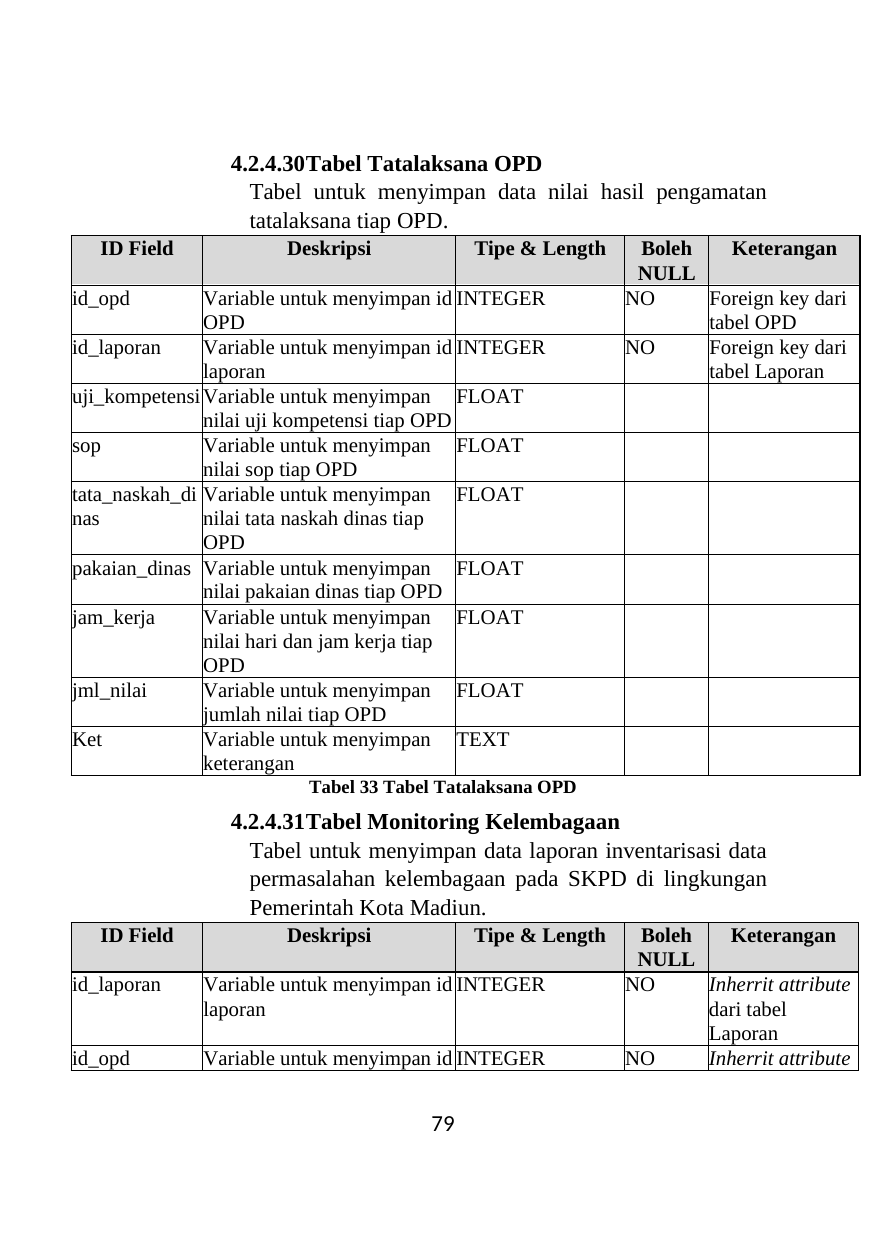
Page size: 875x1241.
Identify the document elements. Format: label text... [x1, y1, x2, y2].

table_cell [625, 727, 708, 775]
table_cell [625, 605, 708, 677]
table_cell [625, 384, 708, 432]
table_cell Variable untuk menyimpan nilai hari dan jam kerja tiap OPD [203, 605, 455, 677]
table_cell Variable untuk menyimpan nilai uji kompetensi tiap OPD [203, 384, 455, 432]
table_cell INTEGER [456, 1046, 624, 1070]
table_cell Variable untuk menyimpan id OPD [203, 286, 455, 334]
table_cell id_opd [72, 286, 202, 334]
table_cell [203, 1046, 455, 1070]
table_cell Variable untuk menyimpan nilai pakaian dinas tiap OPD [203, 555, 455, 603]
table_header Keterangan [709, 236, 859, 284]
table_header Boleh NULL [625, 236, 708, 284]
table_cell Inherrit attribute dari tabel Laporan [709, 973, 858, 1044]
table_cell [709, 482, 859, 554]
table_header Tipe & Length [456, 923, 624, 971]
table_cell NO [625, 335, 708, 383]
table_cell sop [72, 433, 202, 481]
table_header ID Field [72, 236, 202, 284]
table_cell FLOAT [456, 433, 624, 481]
table_cell INTEGER [456, 973, 624, 1044]
table_cell tata_naskah_dinas [72, 482, 202, 554]
list Tabel Monitoring Kelembagaan [231, 808, 767, 835]
table_header Keterangan [709, 923, 858, 971]
table_cell Variable untuk menyimpan keterangan [203, 727, 455, 775]
table_cell FLOAT [456, 384, 624, 432]
table_cell Variable untuk menyimpan jumlah nilai tiap OPD [203, 678, 455, 726]
table_cell jam_kerja [72, 605, 202, 677]
table_cell id_laporan [72, 973, 202, 1044]
table_cell jml_nilai [72, 678, 202, 726]
table_cell Foreign key dari tabel Laporan [709, 335, 859, 383]
text Tabel untuk menyimpan data nilai hasil pengamatan tatalaksana tiap OPD. [249, 178, 767, 233]
table_cell [709, 678, 859, 726]
table_cell Foreign key dari tabel OPD [709, 286, 859, 334]
table_cell [709, 384, 859, 432]
table_cell FLOAT [456, 482, 624, 554]
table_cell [709, 1046, 858, 1070]
table_cell NO [625, 286, 708, 334]
table_cell Variable untuk menyimpan nilai sop tiap OPD [203, 433, 455, 481]
table_cell id_opd [72, 1046, 202, 1070]
table_cell [709, 605, 859, 677]
table_cell [709, 433, 859, 481]
table_cell [709, 555, 859, 603]
table_cell FLOAT [456, 605, 624, 677]
table_cell [625, 678, 708, 726]
table_header Boleh NULL [625, 923, 708, 971]
list Tabel Tatalaksana OPD [231, 150, 767, 176]
table_cell FLOAT [456, 555, 624, 603]
text Tabel untuk menyimpan data laporan inventarisasi data permasalahan kelembagaan pada SKPD di lingkungan Pemerintah Kota Madiun. [249, 837, 767, 920]
table_cell INTEGER [456, 335, 624, 383]
table_cell FLOAT [456, 678, 624, 726]
table_cell Ket [72, 727, 202, 775]
text Tabel 33 Tabel Tatalaksana OPD [118, 776, 767, 798]
table_cell INTEGER [456, 286, 624, 334]
table_cell Variable untuk menyimpan id laporan [203, 335, 455, 383]
table_cell Variable untuk menyimpan nilai tata naskah dinas tiap OPD [203, 482, 455, 554]
table_header Tipe & Length [456, 236, 624, 284]
table_cell NO [625, 973, 708, 1044]
table_cell [709, 727, 859, 775]
table_cell pakaian_dinas [72, 555, 202, 603]
table_cell [625, 433, 708, 481]
table_cell [625, 482, 708, 554]
table_cell Variable untuk menyimpan id laporan [203, 973, 455, 1044]
table_cell [625, 555, 708, 603]
table_cell id_laporan [72, 335, 202, 383]
table_header Deskripsi [203, 923, 455, 971]
table_header Deskripsi [203, 236, 455, 284]
table_header ID Field [72, 923, 202, 971]
table_cell uji_kompetensi [72, 384, 202, 432]
table_cell NO [625, 1046, 708, 1070]
table_cell TEXT [456, 727, 624, 775]
